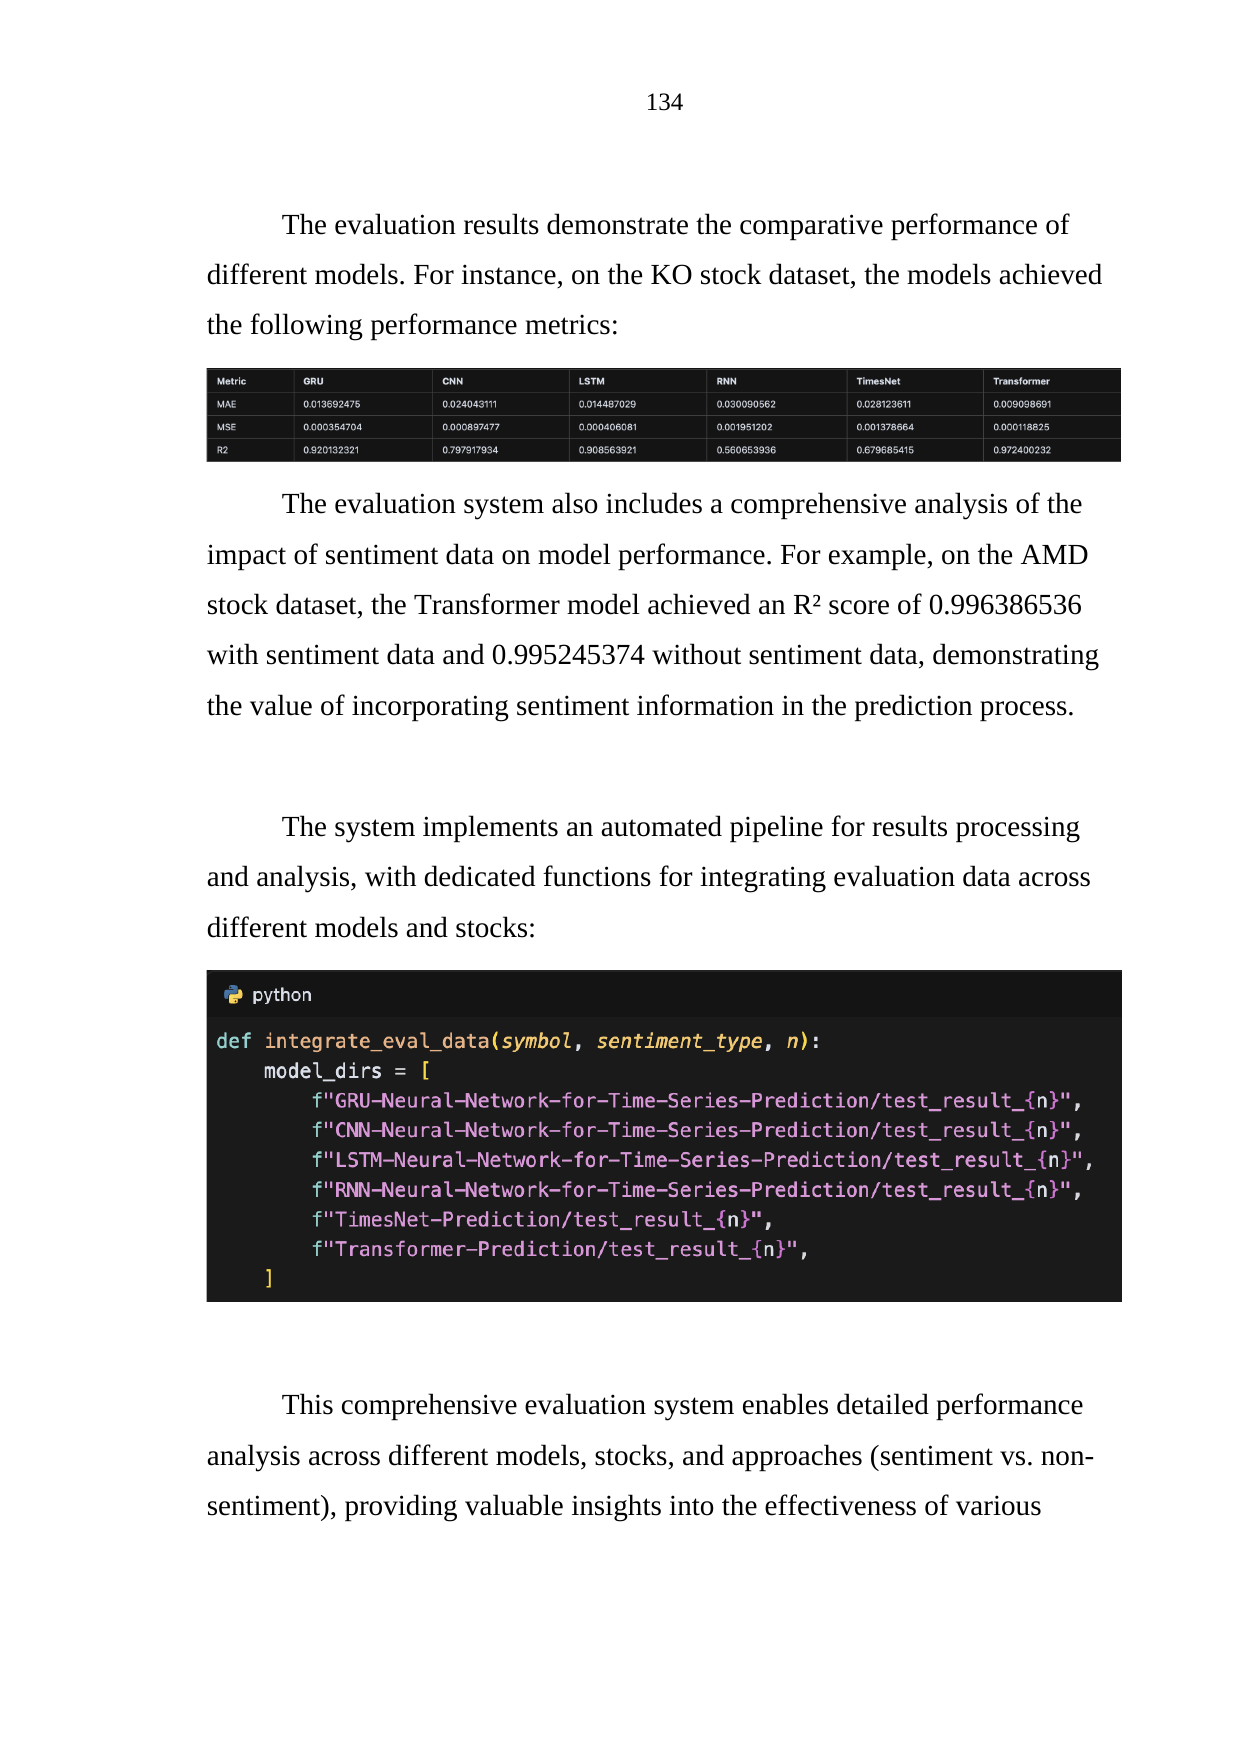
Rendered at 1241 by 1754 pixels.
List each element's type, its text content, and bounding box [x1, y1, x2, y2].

text The evaluation results demonstrate the comparative performance of different models. For instance, on the KO stock dataset, the models achieved the following performance metrics: [207, 207, 1122, 341]
text The evaluation system also includes a comprehensive analysis of the impact of sentiment data on model performance. For example, on the AMD stock dataset, the Transformer model achieved an R² score of 0.996386536 with sentiment data and 0.995245374 without sentiment data, demonstrating the value of incorporating sentiment information in the prediction process. [207, 487, 1122, 721]
picture [206, 970, 1122, 1302]
picture [206, 368, 1121, 462]
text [207, 1387, 1122, 1522]
text The system implements an automated pipeline for results processing and analysis, with dedicated functions for integrating evaluation data across different models and stocks: [207, 809, 1122, 943]
